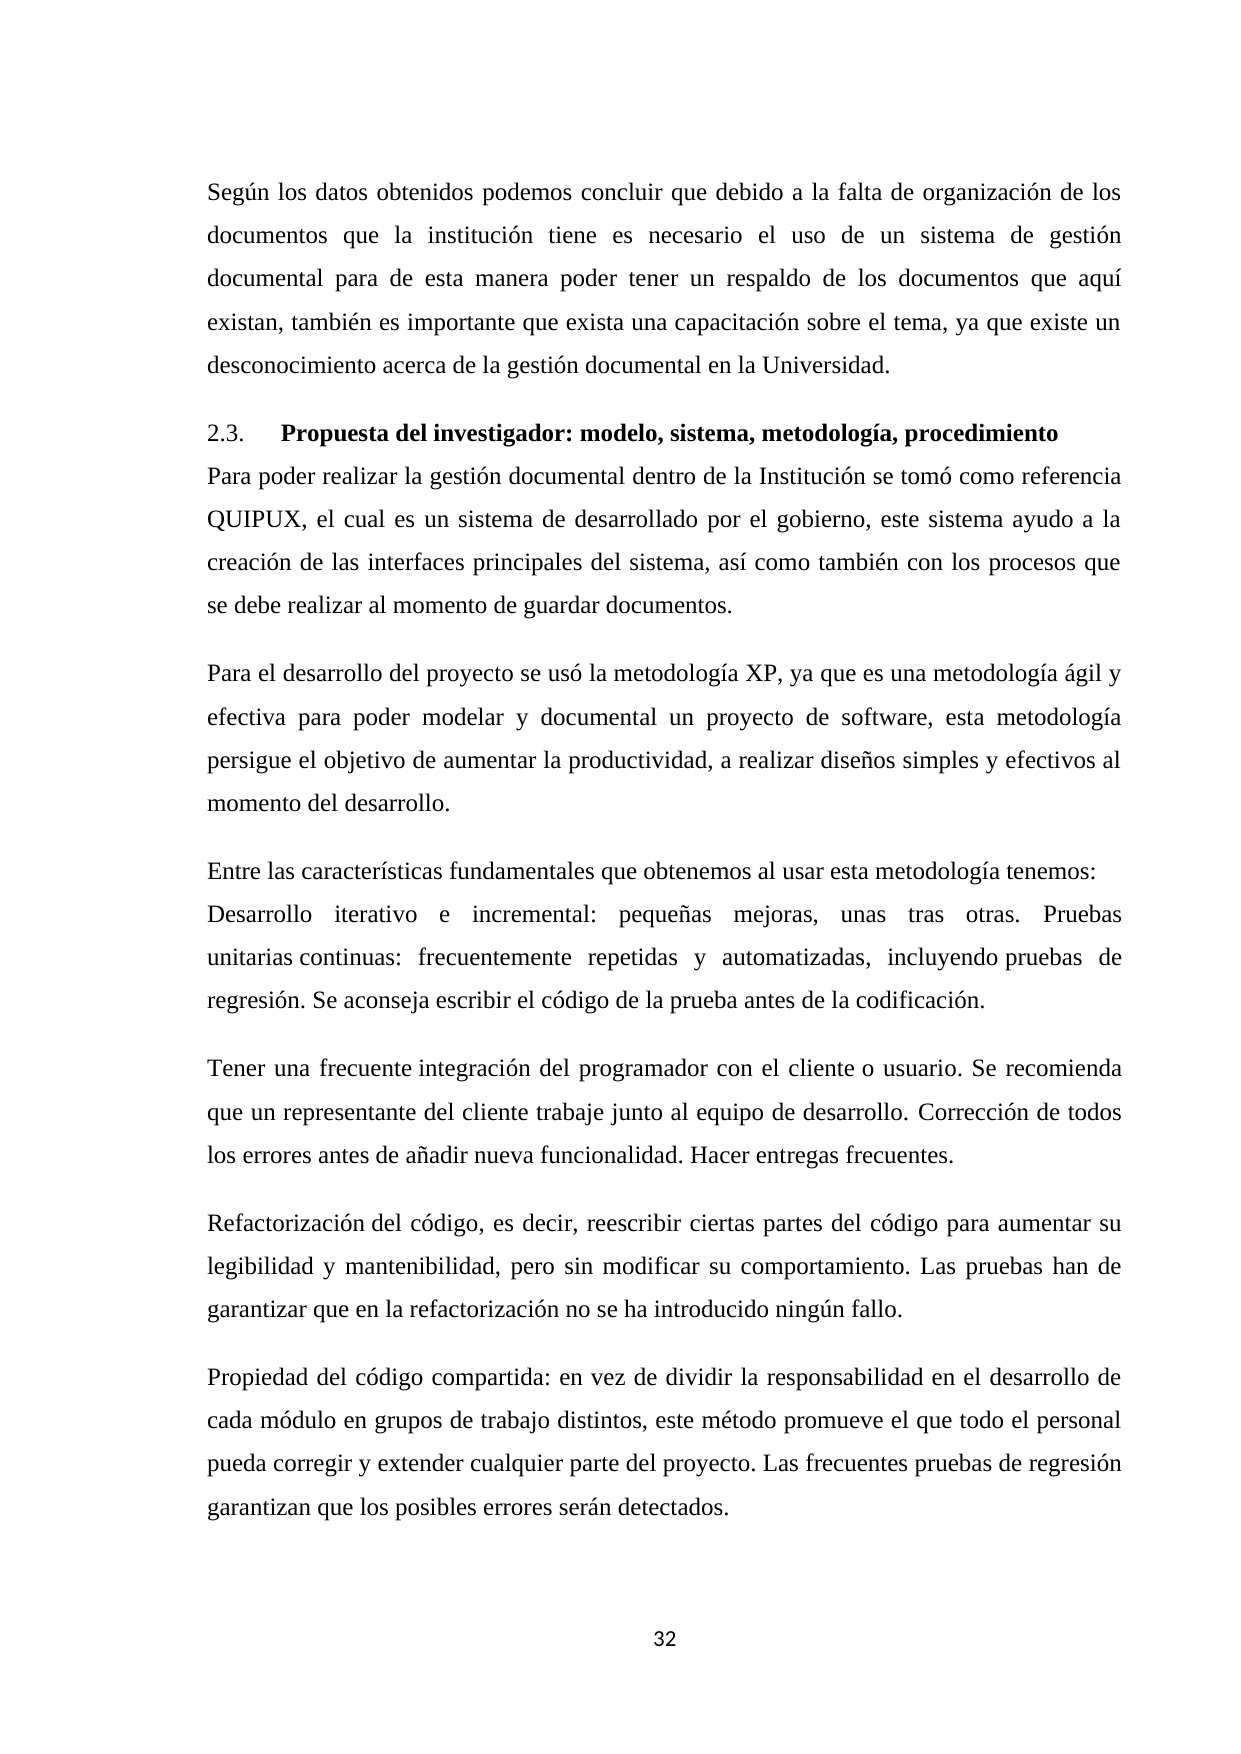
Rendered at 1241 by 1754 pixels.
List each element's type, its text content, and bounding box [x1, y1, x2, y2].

list Propuesta del investigador: modelo, sistema, metodología, procedimiento [207, 418, 1122, 447]
text Tener una frecuente integración del programador con el cliente o usuario. Se recomienda que un representante del cliente trabaje junto al equipo de desarrollo. Corrección de todos los errores antes de añadir nueva funcionalidad. Hacer entregas frecuentes. [207, 1053, 1122, 1168]
text Para poder realizar la gestión documental dentro de la Institución se tomó como referencia QUIPUX, el cual es un sistema de desarrollado por el gobierno, este sistema ayudo a la creación de las interfaces principales del sistema, así como también con los procesos que se debe realizar al momento de guardar documentos. [207, 461, 1122, 619]
text Desarrollo iterativo e incremental: pequeñas mejoras, unas tras otras. Pruebas unitarias continuas: frecuentemente repetidas y automatizadas, incluyendo pruebas de regresión. Se aconseja escribir el código de la prueba antes de la codificación. [207, 899, 1122, 1014]
text Refactorización del código, es decir, reescribir ciertas partes del código para aumentar su legibilidad y mantenibilidad, pero sin modificar su comportamiento. Las pruebas han de garantizar que en la refactorización no se ha introducido ningún fallo. [207, 1208, 1122, 1323]
text Para el desarrollo del proyecto se usó la metodología XP, ya que es una metodología ágil y efectiva para poder modelar y documental un proyecto de software, esta metodología persigue el objetivo de aumentar la productividad, a realizar diseños simples y efectivos al momento del desarrollo. [207, 658, 1122, 817]
text Según los datos obtenidos podemos concluir que debido a la falta de organización de los documentos que la institución tiene es necesario el uso de un sistema de gestión documental para de esta manera poder tener un respaldo de los documentos que aquí existan, también es importante que exista una capacitación sobre el tema, ya que existe un desconocimiento acerca de la gestión documental en la Universidad. [207, 177, 1122, 378]
text Propiedad del código compartida: en vez de dividir la responsabilidad en el desarrollo de cada módulo en grupos de trabajo distintos, este método promueve el que todo el personal pueda corregir y extender cualquier parte del proyecto. Las frecuentes pruebas de regresión garantizan que los posibles errores serán detectados. [207, 1362, 1122, 1520]
text Entre las características fundamentales que obtenemos al usar esta metodología tenemos: [207, 856, 1122, 885]
